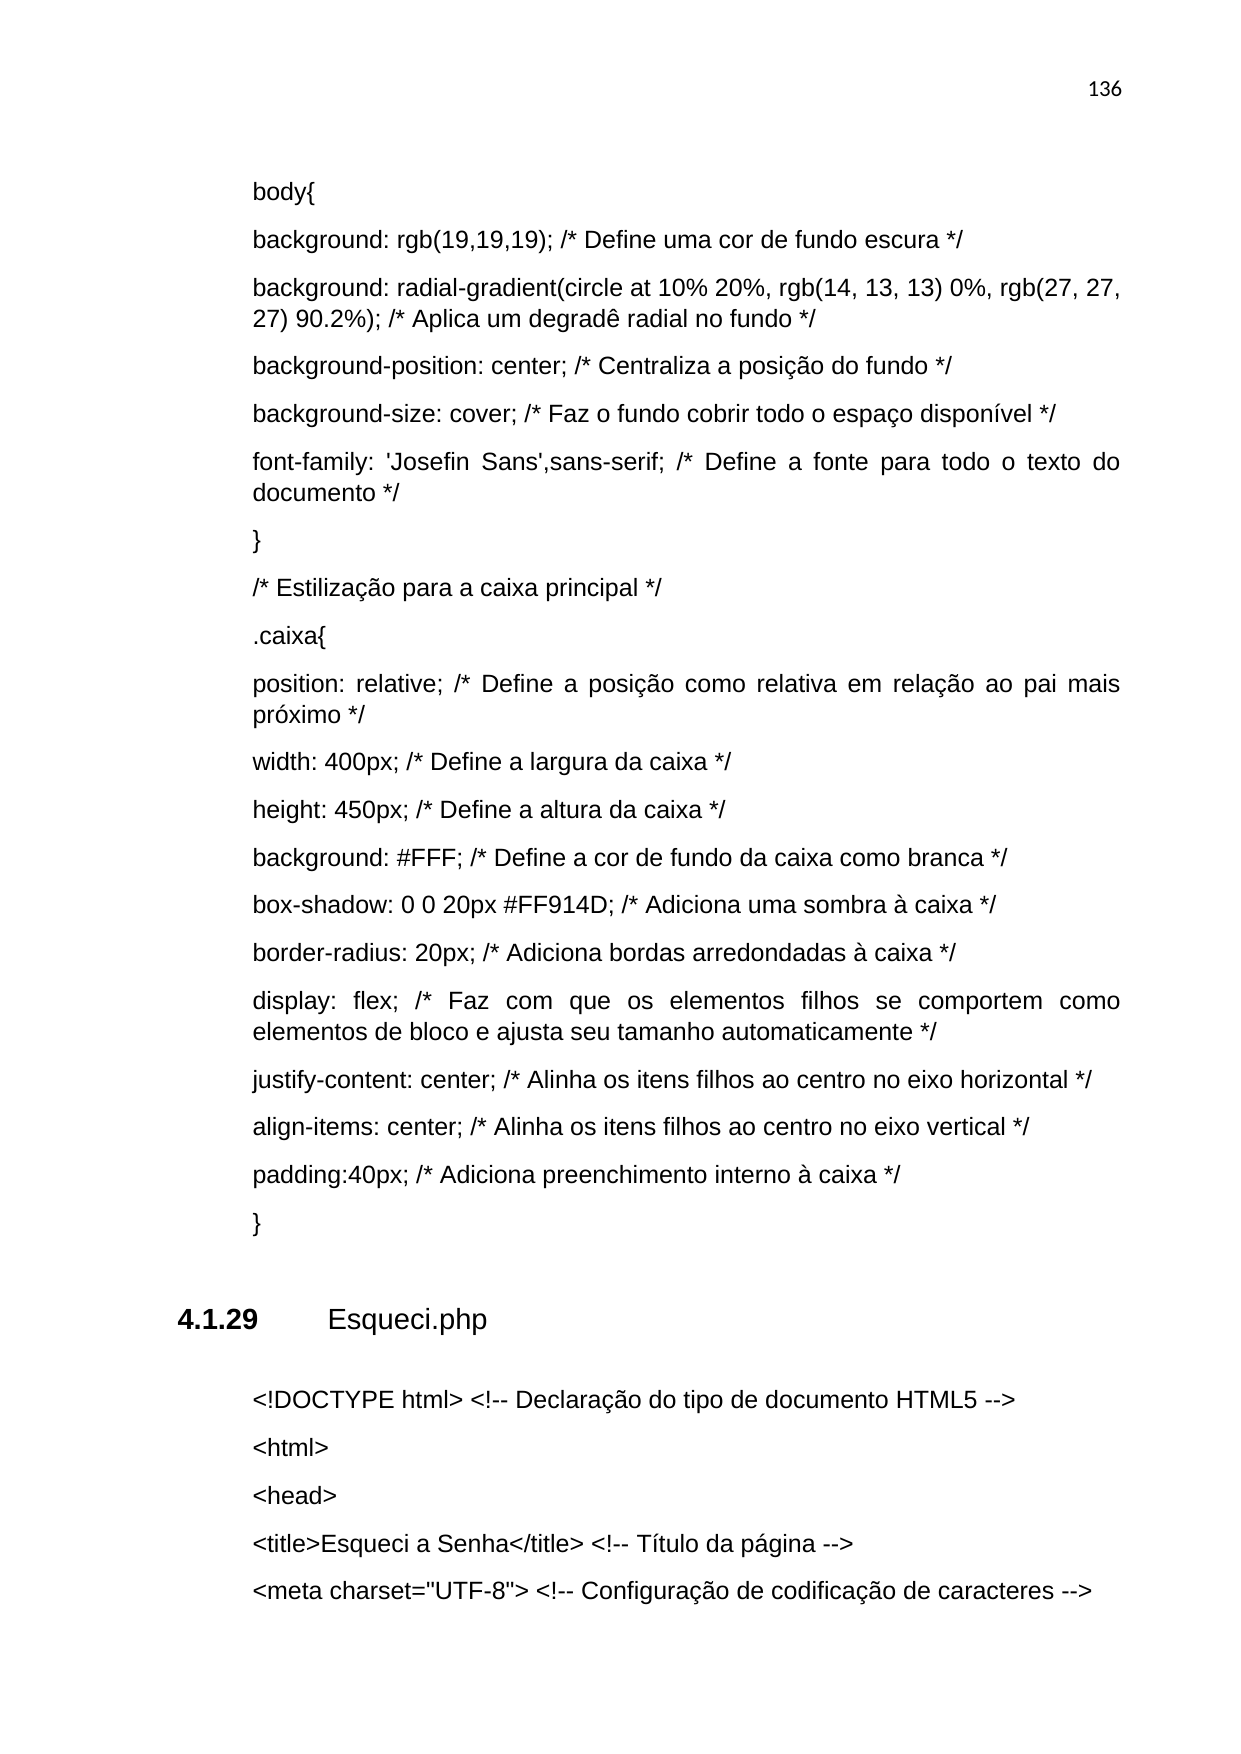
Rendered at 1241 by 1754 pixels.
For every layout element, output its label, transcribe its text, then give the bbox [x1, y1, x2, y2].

text box-shadow: 0 0 20px #FF914D; /* Adiciona uma sombra à caixa */ [252, 891, 1122, 919]
text background: #FFF; /* Define a cor de fundo da caixa como branca */ [252, 843, 1122, 872]
text position: relative; /* Define a posição como relativa em relação ao pai mais próximo */ [252, 669, 1122, 728]
text width: 400px; /* Define a largura da caixa */ [252, 747, 1122, 776]
text display: flex; /* Faz com que os elementos filhos se comportem como elementos de bloco e ajusta seu tamanho automaticamente */ [252, 986, 1122, 1046]
text } [252, 526, 1122, 554]
text <html> [252, 1433, 1122, 1462]
text height: 450px; /* Define a altura da caixa */ [252, 795, 1122, 824]
text background: radial-gradient(circle at 10% 20%, rgb(14, 13, 13) 0%, rgb(27, 27, 27) 90.2%); /* Aplica um degradê radial no fundo */ [252, 273, 1122, 332]
text } [252, 1208, 1122, 1237]
subtitle Esqueci.php [177, 1302, 1122, 1336]
text body{ [252, 177, 1122, 206]
text align-items: center; /* Alinha os itens filhos ao centro no eixo vertical */ [252, 1112, 1122, 1141]
text /* Estilização para a caixa principal */ [252, 573, 1122, 602]
text border-radius: 20px; /* Adiciona bordas arredondadas à caixa */ [252, 938, 1122, 967]
text <!DOCTYPE html> <!-- Declaração do tipo de documento HTML5 --> [252, 1385, 1122, 1414]
text background-position: center; /* Centraliza a posição do fundo */ [252, 351, 1122, 380]
text <meta charset="UTF-8"> <!-- Configuração de codificação de caracteres --> [252, 1576, 1122, 1605]
text .caixa{ [252, 621, 1122, 650]
text font-family: 'Josefin Sans',sans-serif; /* Define a fonte para todo o texto do documento */ [252, 447, 1122, 507]
text justify-content: center; /* Alinha os itens filhos ao centro no eixo horizontal */ [252, 1065, 1122, 1093]
text padding:40px; /* Adiciona preenchimento interno à caixa */ [252, 1160, 1122, 1189]
text <title>Esqueci a Senha</title> <!-- Título da página --> [252, 1528, 1122, 1557]
text <head> [252, 1481, 1122, 1509]
text background-size: cover; /* Faz o fundo cobrir todo o espaço disponível */ [252, 399, 1122, 428]
text background: rgb(19,19,19); /* Define uma cor de fundo escura */ [252, 225, 1122, 254]
